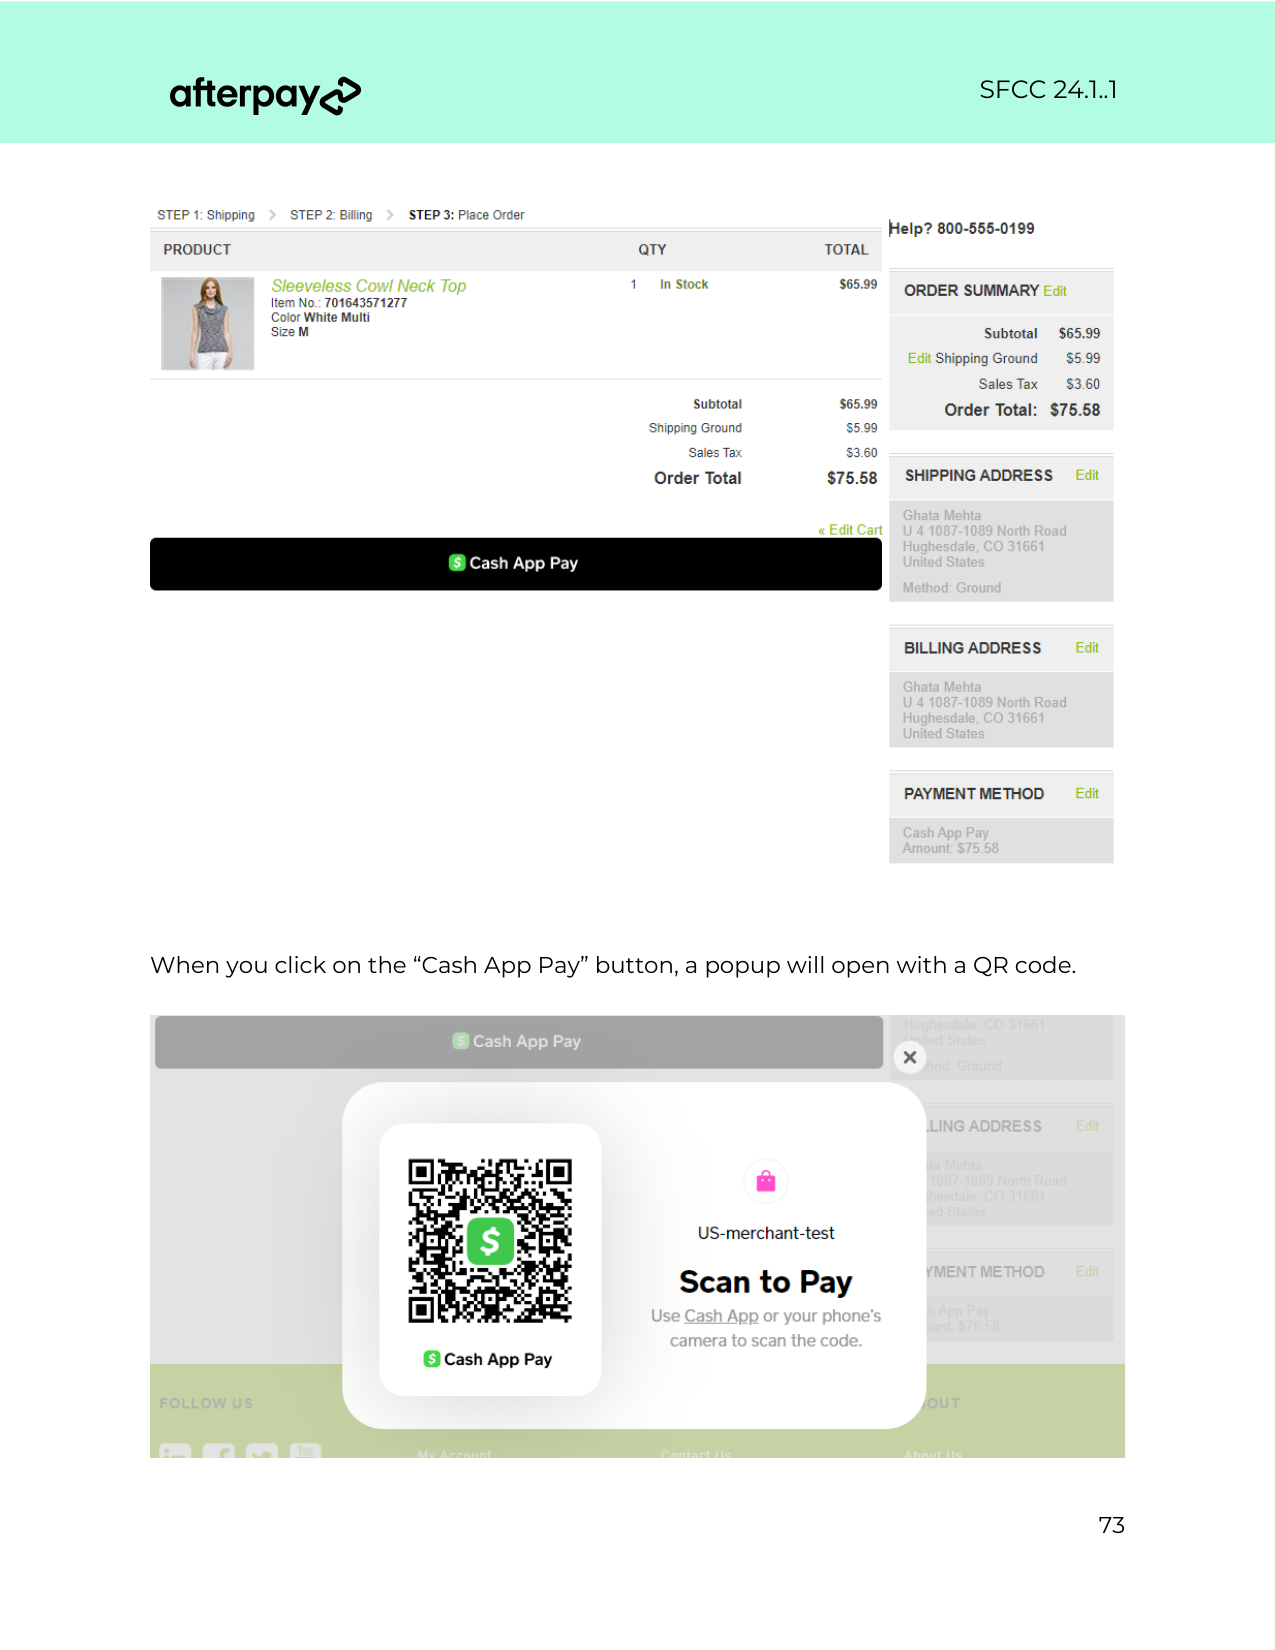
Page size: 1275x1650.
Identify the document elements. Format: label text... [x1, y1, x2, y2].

picture [150, 206, 1125, 884]
picture [134, 48, 397, 144]
text When you click on the “Cash App Pay” button, a popup will open with a QR code. [150, 952, 1125, 979]
picture [150, 1015, 1125, 1458]
